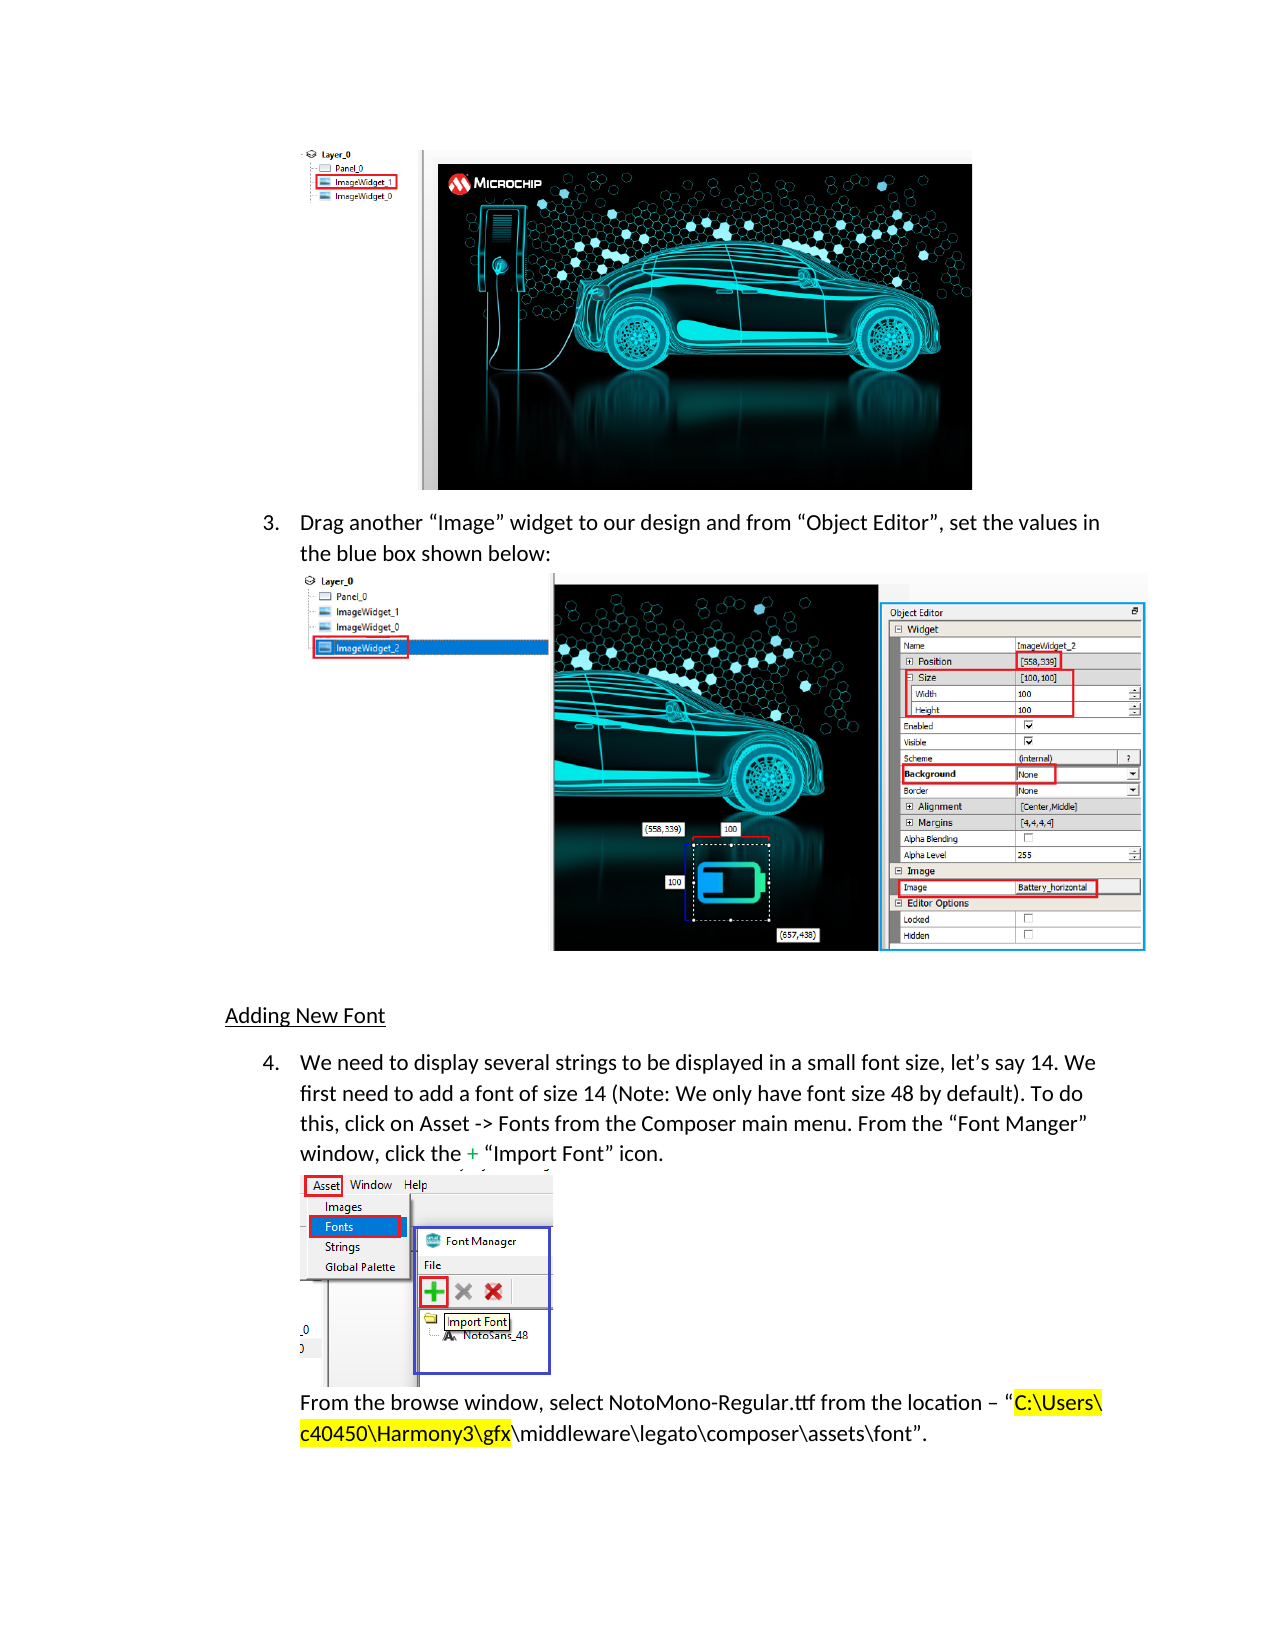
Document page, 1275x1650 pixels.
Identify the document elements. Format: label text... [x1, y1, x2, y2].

picture [300, 150, 973, 490]
text Adding New Font [150, 1002, 1125, 1029]
picture [300, 1169, 554, 1387]
list From the browse window, select NotoMono-Regular.ttf from the location – “C:\Users\c40450\Harmony3\gfx\middleware\legato\composer\assets\font”. [300, 1388, 1125, 1447]
list We need to display several strings to be displayed in a small font size, let’s say 14. We first need to add a font of size 14 (Note: We only have font size 48 by default). To do this, click on Asset -> Fonts from the Composer main menu. From the “Font Manger” window, click the + “Import Font” icon. [262, 1048, 1125, 1167]
picture [300, 568, 1148, 953]
list Drag another “Image” widget to our design and from “Object Editor”, set the values in the blue box shown below: [262, 508, 1125, 567]
